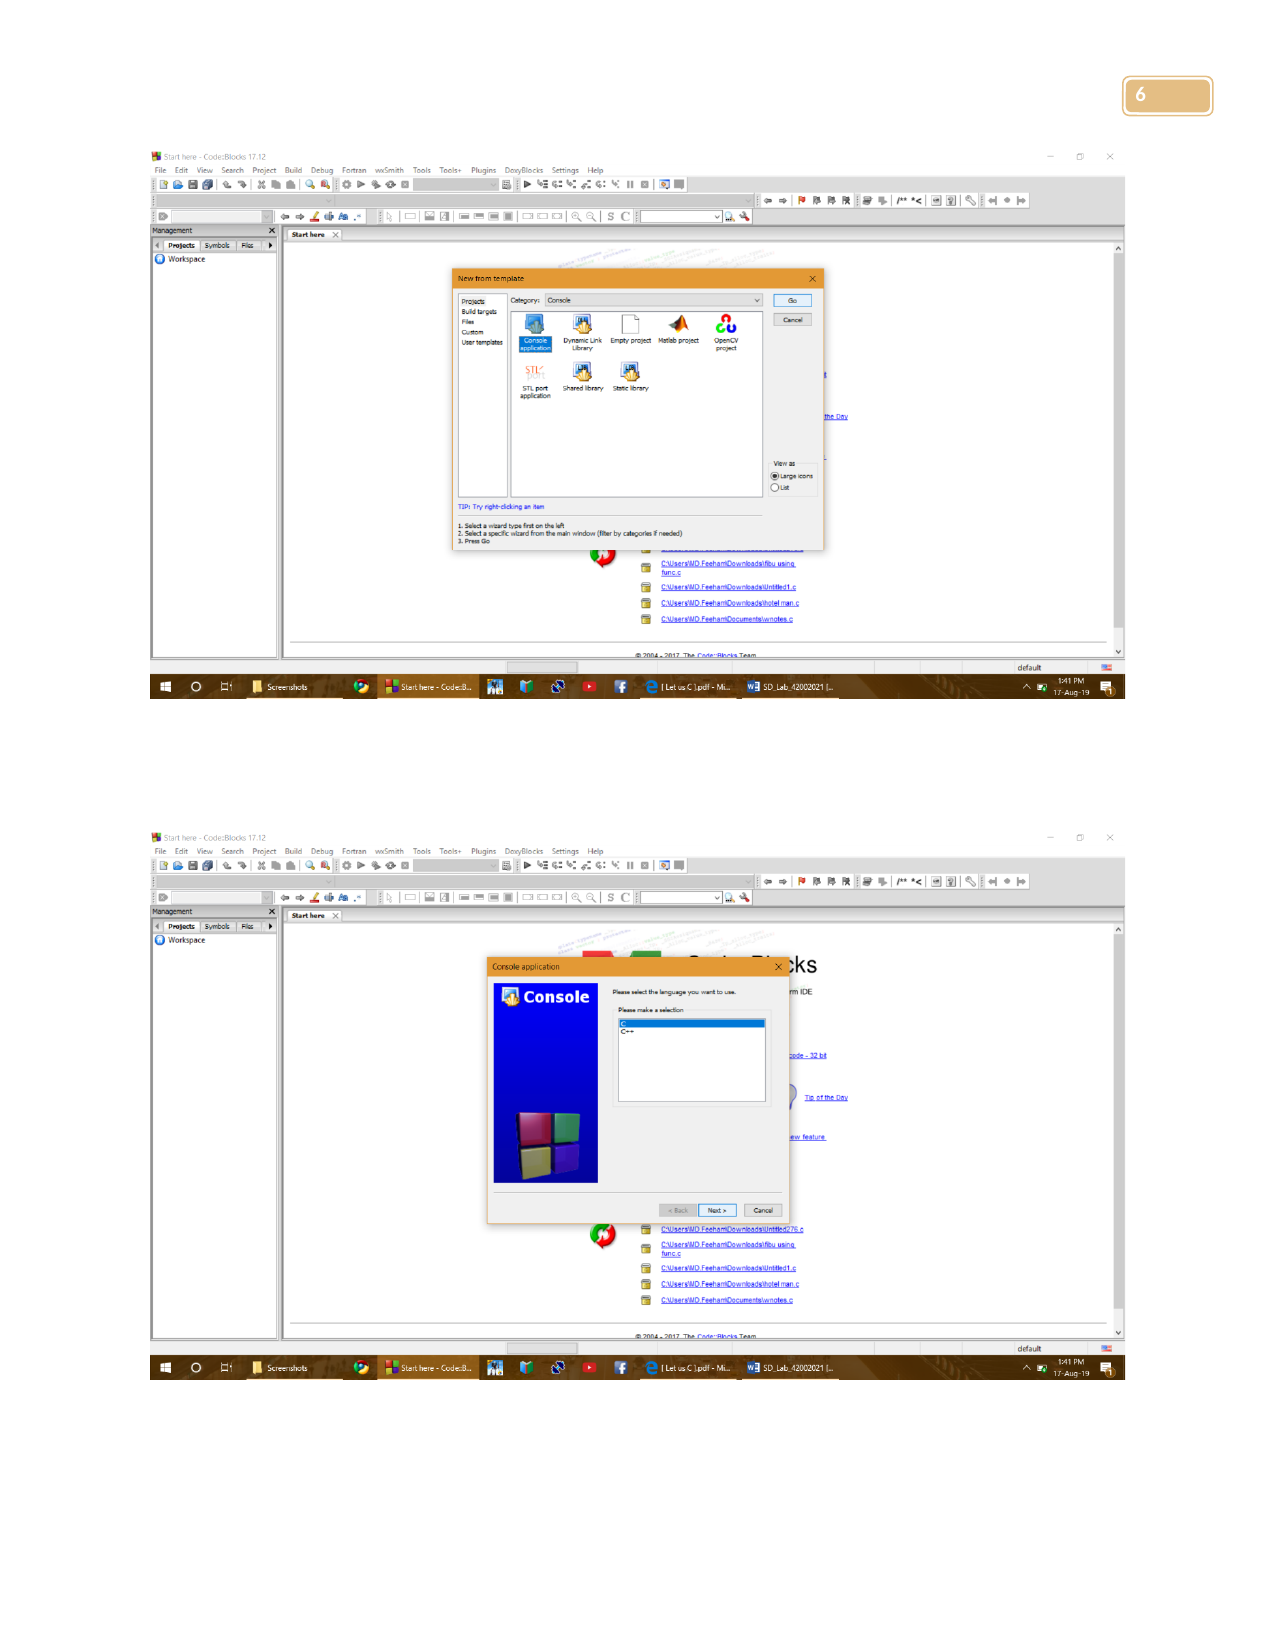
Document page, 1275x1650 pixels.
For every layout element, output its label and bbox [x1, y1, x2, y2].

picture [150, 150, 1125, 699]
picture [150, 830, 1125, 1380]
